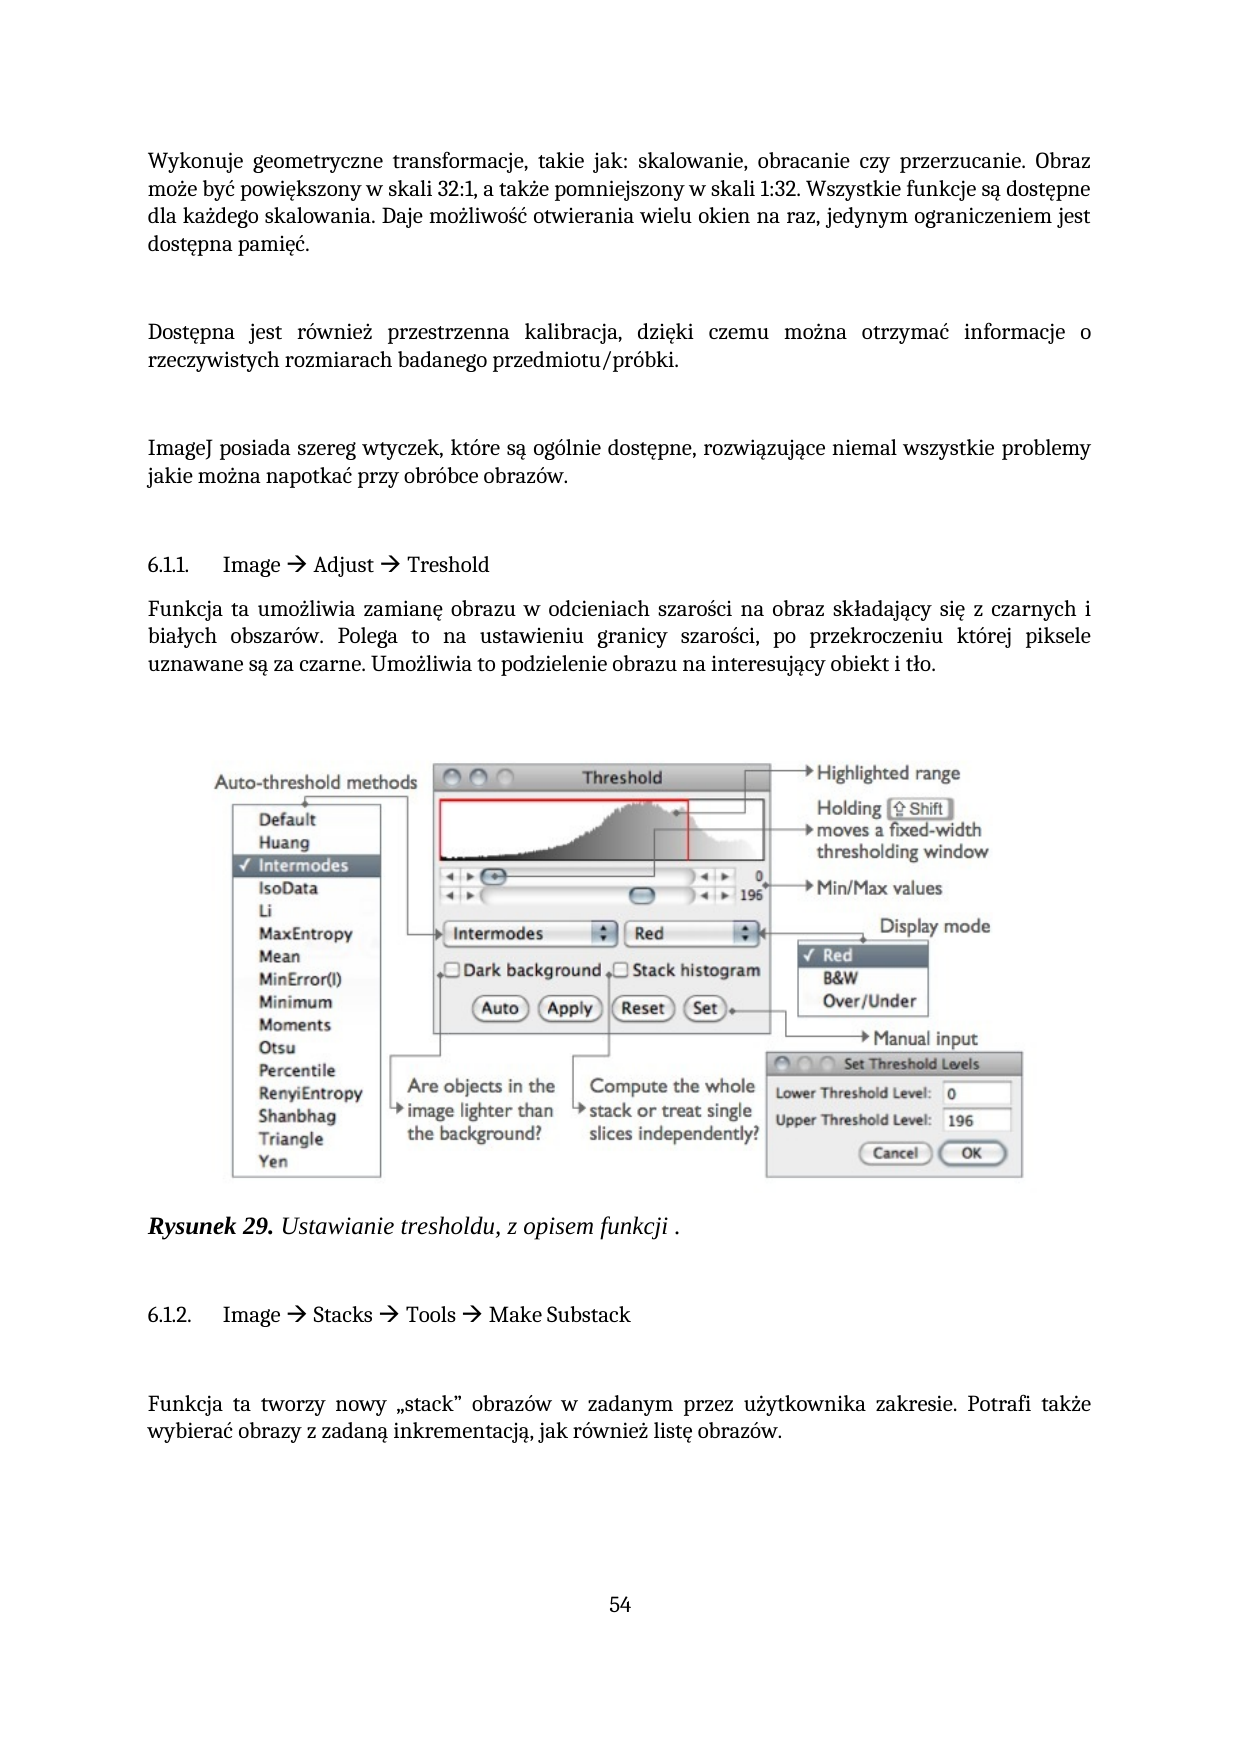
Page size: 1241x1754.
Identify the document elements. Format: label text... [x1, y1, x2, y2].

text Rysunek 29. Ustawianie tresholdu, z opisem funkcji . [148, 1211, 1092, 1239]
list Image Stacks Tools Make Substack [148, 1302, 1092, 1328]
text ImageJ posiada szereg wtyczek, które są ogólnie dostępne, rozwiązujące niemal wszystkie problemy jakie można napotkać przy obróbce obrazów. [148, 435, 1092, 489]
list Image Adjust Treshold [148, 551, 1092, 578]
picture [147, 739, 1093, 1193]
text Funkcja ta tworzy nowy „stack” obrazów w zadanym przez użytkownika zakresie. Potrafi także wybierać obrazy z zadaną inkrementacją, jak również listę obrazów. [148, 1390, 1092, 1444]
text Funkcja ta umożliwia zamianę obrazu w odcieniach szarości na obraz składający się z czarnych i białych obszarów. Polega to na ustawieniu granicy szarości, po przekroczeniu której piksele uznawane są za czarne. Umożliwia to podzielenie obrazu na interesujący obiekt i tło. [148, 596, 1092, 677]
text Dostępna jest również przestrzenna kalibracja, dzięki czemu można otrzymać informacje o rzeczywistych rozmiarach badanego przedmiotu/próbki. [148, 319, 1092, 373]
text Wykonuje geometryczne transformacje, takie jak: skalowanie, obracanie czy przerzucanie. Obraz może być powiększony w skali 32:1, a także pomniejszony w skali 1:32. Wszystkie funkcje są dostępne dla każdego skalowania. Daje możliwość otwierania wielu okien na raz, jedynym ograniczeniem jest dostępna pamięć. [148, 148, 1092, 257]
